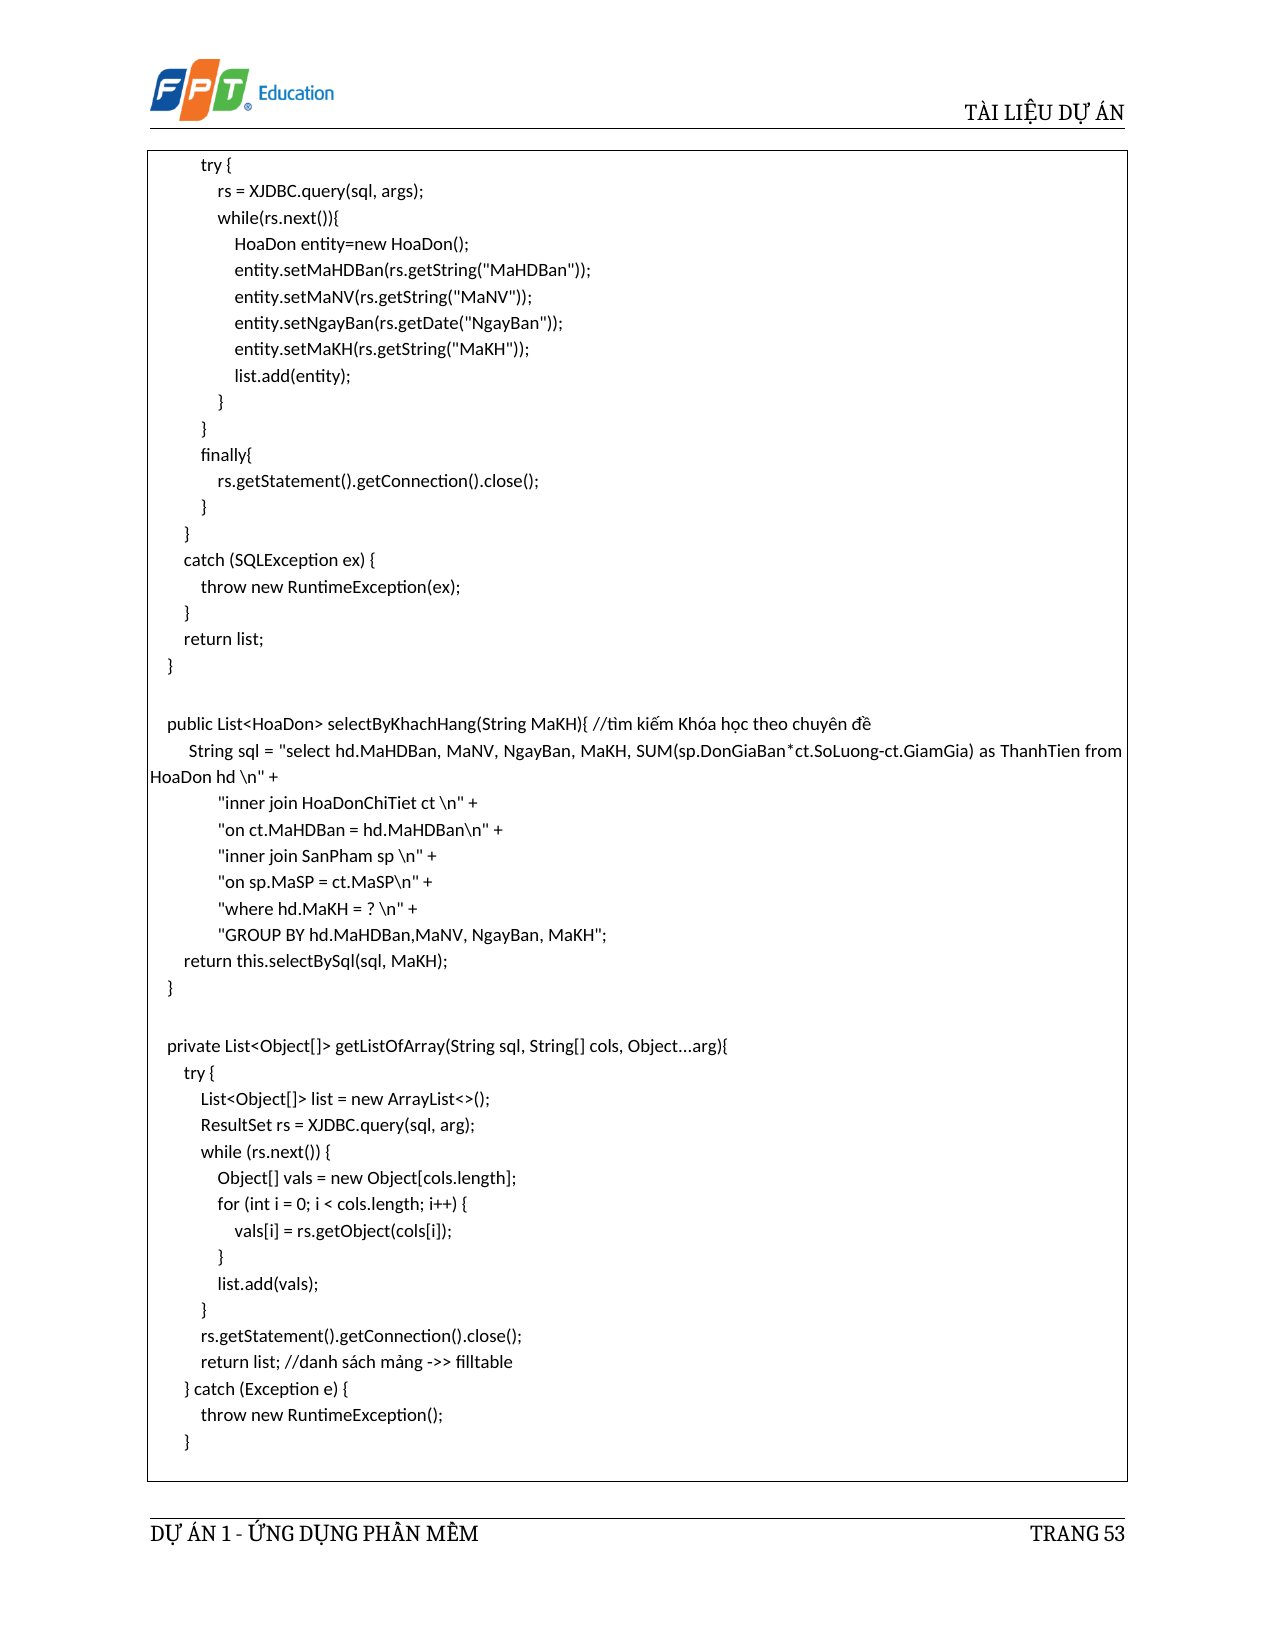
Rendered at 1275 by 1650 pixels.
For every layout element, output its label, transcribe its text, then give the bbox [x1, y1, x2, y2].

text list.add(entity); [148, 361, 1127, 387]
text } [148, 519, 1127, 545]
picture [150, 59, 336, 121]
text "GROUP BY hd.MaHDBan,MaNV, NgayBan, MaKH"; [148, 920, 1127, 946]
text String sql = "select hd.MaHDBan, MaNV, NgayBan, MaKH, SUM(sp.DonGiaBan*ct.SoLuong-ct.GiamGia) as ThanhTien from HoaDon hd \n" + [148, 736, 1127, 788]
text entity.setNgayBan(rs.getDate("NgayBan")); [148, 308, 1127, 334]
text throw new RuntimeException(ex); [148, 572, 1127, 598]
text catch (SQLException ex) { [148, 545, 1127, 571]
text throw new RuntimeException(); [148, 1400, 1127, 1426]
text entity.setMaNV(rs.getString("MaNV")); [148, 282, 1127, 308]
text return list; [148, 624, 1127, 650]
text } catch (Exception e) { [148, 1374, 1127, 1400]
text list.add(vals); [148, 1268, 1127, 1294]
text HoaDon entity=new HoaDon(); [148, 229, 1127, 255]
text private List<Object[]> getListOfArray(String sql, String[] cols, Object...arg){ [148, 1031, 1127, 1057]
text } [148, 1427, 1127, 1453]
text } [148, 493, 1127, 519]
text try { [148, 151, 1127, 176]
text return list; //danh sách mảng ->> filltable [148, 1348, 1127, 1374]
text finally{ [148, 440, 1127, 466]
text "on sp.MaSP = ct.MaSP\n" + [148, 867, 1127, 893]
text "inner join SanPham sp \n" + [148, 841, 1127, 867]
text public List<HoaDon> selectByKhachHang(String MaKH){ //tìm kiếm Khóa học theo chuyên đề [148, 709, 1127, 735]
text } [148, 1295, 1127, 1321]
text while (rs.next()) { [148, 1137, 1127, 1163]
text for (int i = 0; i < cols.length; i++) { [148, 1189, 1127, 1216]
text vals[i] = rs.getObject(cols[i]); [148, 1216, 1127, 1242]
text rs.getStatement().getConnection().close(); [148, 1321, 1127, 1347]
text "on ct.MaHDBan = hd.MaHDBan\n" + [148, 815, 1127, 841]
text } [148, 387, 1127, 413]
text entity.setMaHDBan(rs.getString("MaHDBan")); [148, 255, 1127, 281]
text rs.getStatement().getConnection().close(); [148, 466, 1127, 492]
text try { [148, 1058, 1127, 1084]
text } [148, 1242, 1127, 1268]
text rs = XJDBC.query(sql, args); [148, 176, 1127, 202]
text List<Object[]> list = new ArrayList<>(); [148, 1084, 1127, 1110]
text } [148, 973, 1127, 999]
text } [148, 651, 1127, 677]
text "where hd.MaKH = ? \n" + [148, 894, 1127, 920]
text "inner join HoaDonChiTiet ct \n" + [148, 788, 1127, 814]
text return this.selectBySql(sql, MaKH); [148, 946, 1127, 972]
text entity.setMaKH(rs.getString("MaKH")); [148, 334, 1127, 361]
text } [148, 413, 1127, 439]
text Object[] vals = new Object[cols.length]; [148, 1163, 1127, 1189]
text } [148, 598, 1127, 624]
text while(rs.next()){ [148, 203, 1127, 229]
text ResultSet rs = XJDBC.query(sql, arg); [148, 1110, 1127, 1136]
